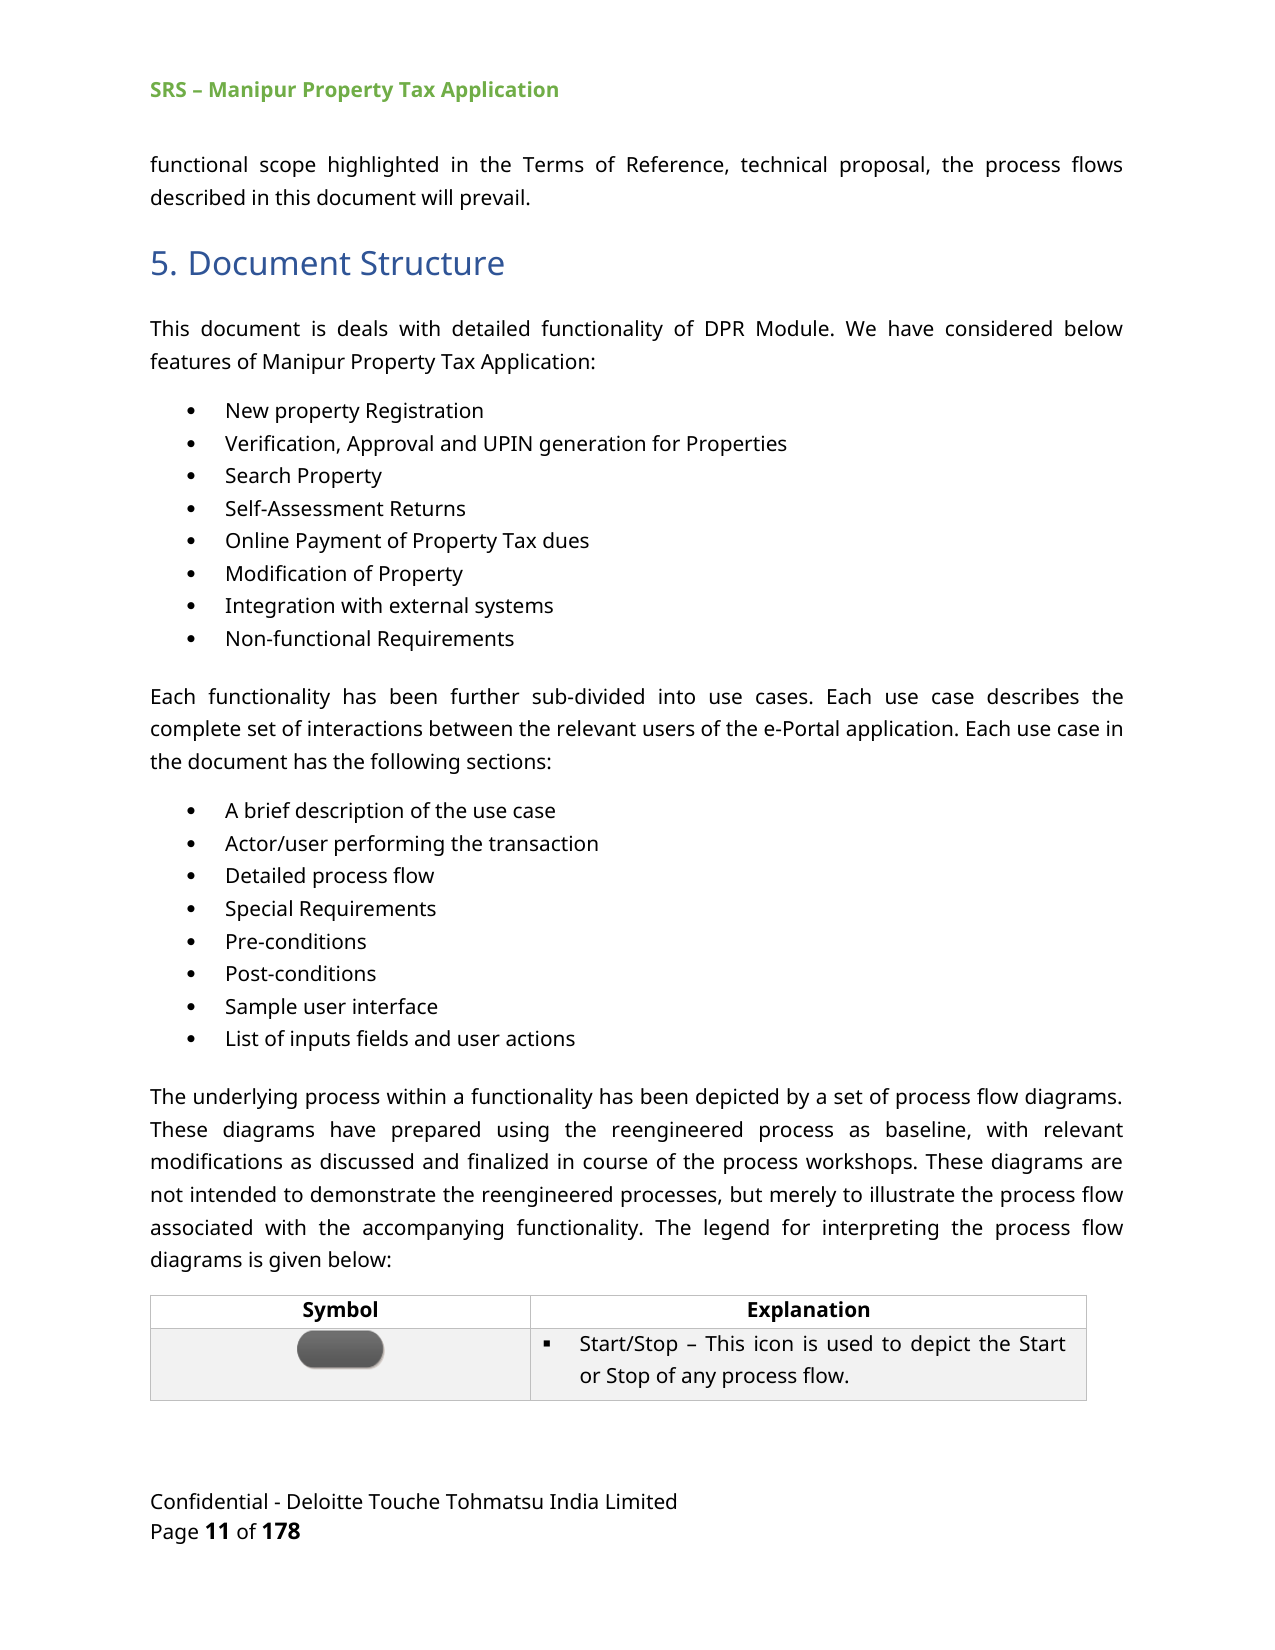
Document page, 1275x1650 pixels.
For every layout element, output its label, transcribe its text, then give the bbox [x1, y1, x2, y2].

list A brief description of the use case [187, 796, 1125, 825]
list Online Payment of Property Tax dues [187, 526, 1125, 555]
text The underlying process within a functionality has been depicted by a set of process flow diagrams. These diagrams have prepared using the reengineered process as baseline, with relevant modifications as discussed and finalized in course of the process workshops. These diagrams are not intended to demonstrate the reengineered processes, but merely to illustrate the process flow associated with the accompanying functionality. The legend for interpreting the process flow diagrams is given below: [150, 1082, 1125, 1274]
subtitle Document Structure [150, 240, 1125, 286]
list Non-functional Requirements [187, 624, 1125, 653]
list Integration with external systems [187, 592, 1125, 620]
list Self-Assessment Returns [187, 494, 1125, 522]
table_cell [151, 1329, 530, 1400]
list Sample user interface [187, 992, 1125, 1020]
list Modification of Property [187, 559, 1125, 587]
list Search Property [187, 461, 1125, 490]
table_header Symbol [151, 1296, 530, 1328]
list Post-conditions [187, 959, 1125, 988]
table_header Explanation [531, 1296, 1086, 1328]
text This document is deals with detailed functionality of DPR Module. We have considered below features of Manipur Property Tax Application: [150, 314, 1125, 375]
list Actor/user performing the transaction [187, 829, 1125, 857]
list Detailed process flow [187, 862, 1125, 890]
list New property Registration [187, 396, 1125, 424]
list Special Requirements [187, 894, 1125, 923]
table_cell Start/Stop – This icon is used to depict the Start or Stop of any process flow. [531, 1329, 1086, 1400]
list Pre-conditions [187, 927, 1125, 955]
list List of inputs fields and user actions [187, 1024, 1125, 1053]
text Each functionality has been further sub-divided into use cases. Each use case describes the complete set of interactions between the relevant users of the e-Portal application. Each use case in the document has the following sections: [150, 682, 1125, 776]
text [150, 150, 1125, 211]
list Verification, Approval and UPIN generation for Properties [187, 429, 1125, 457]
